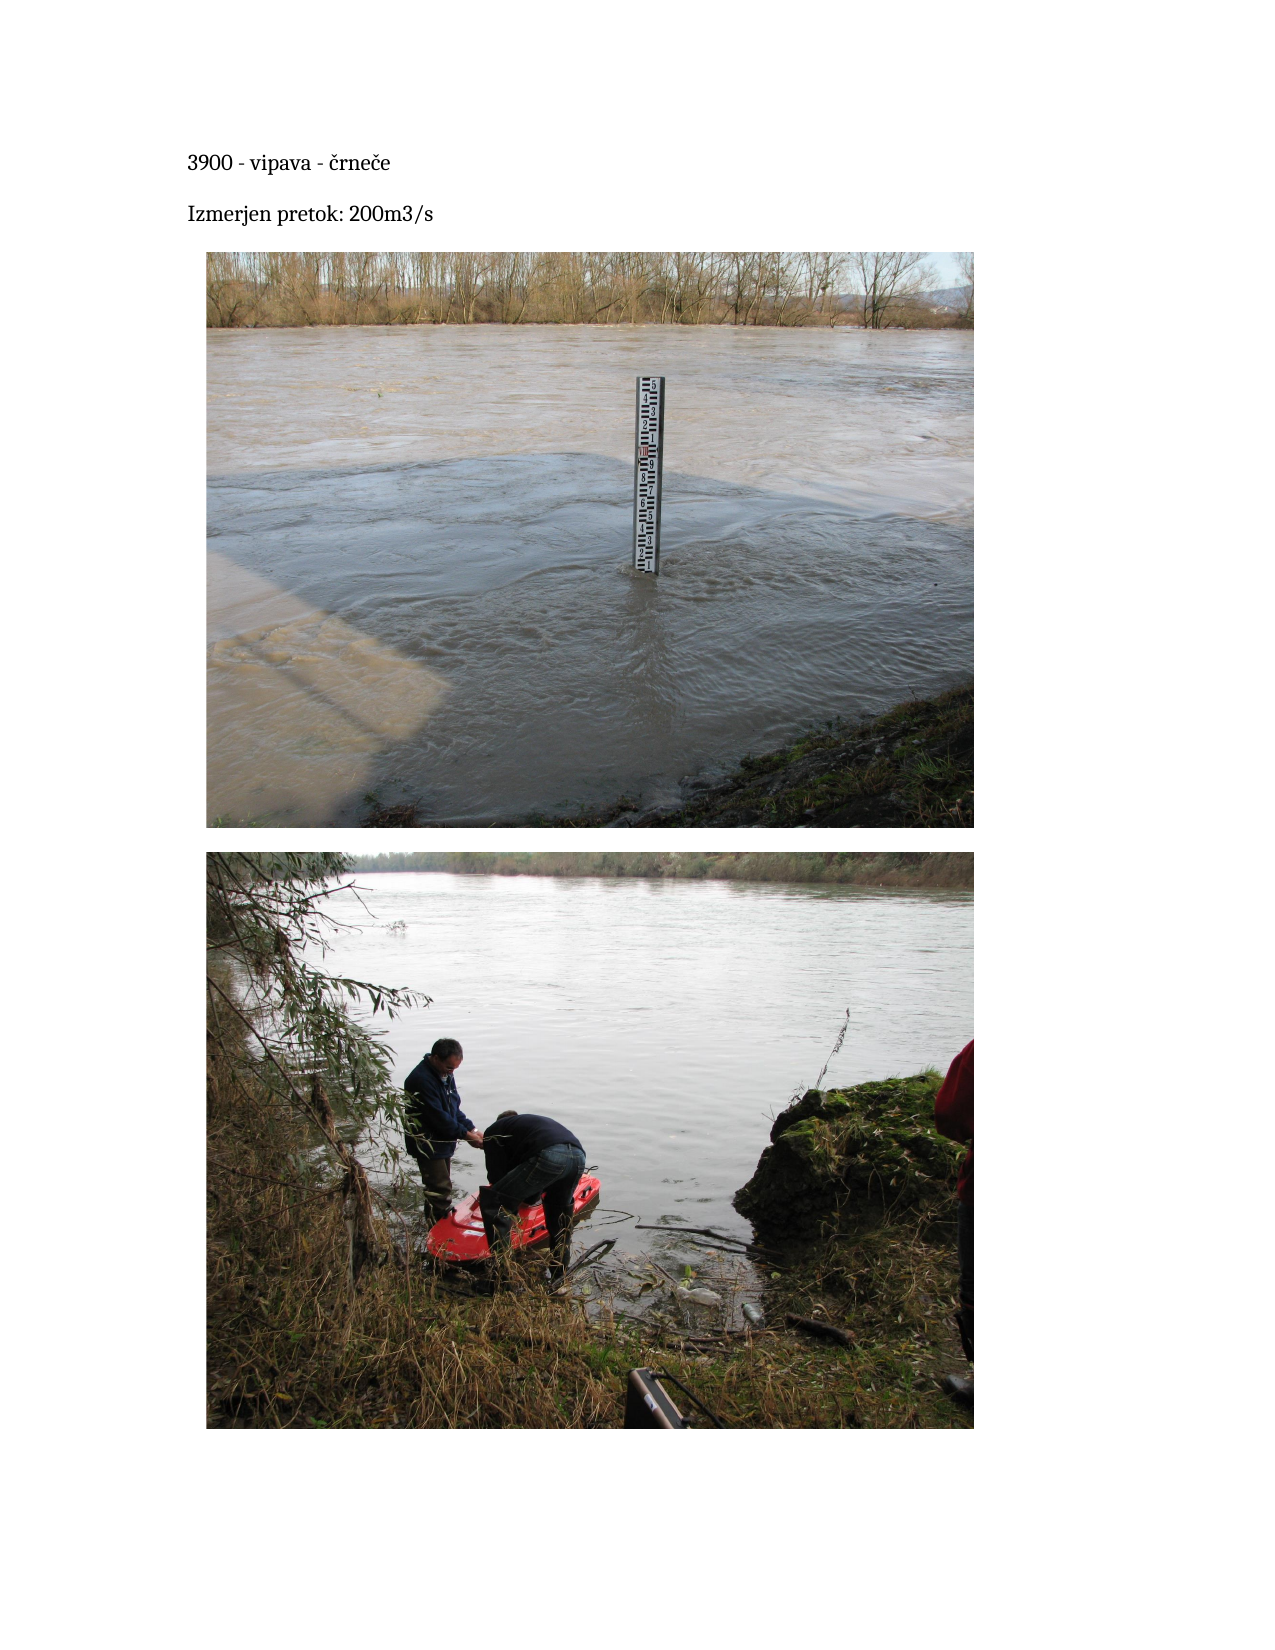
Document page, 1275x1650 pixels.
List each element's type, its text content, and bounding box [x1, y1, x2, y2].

picture [206, 852, 974, 1429]
picture [206, 252, 974, 828]
text Izmerjen pretok: 200m3/s [187, 201, 1087, 227]
text 3900 - vipava - črneče [187, 150, 1087, 176]
